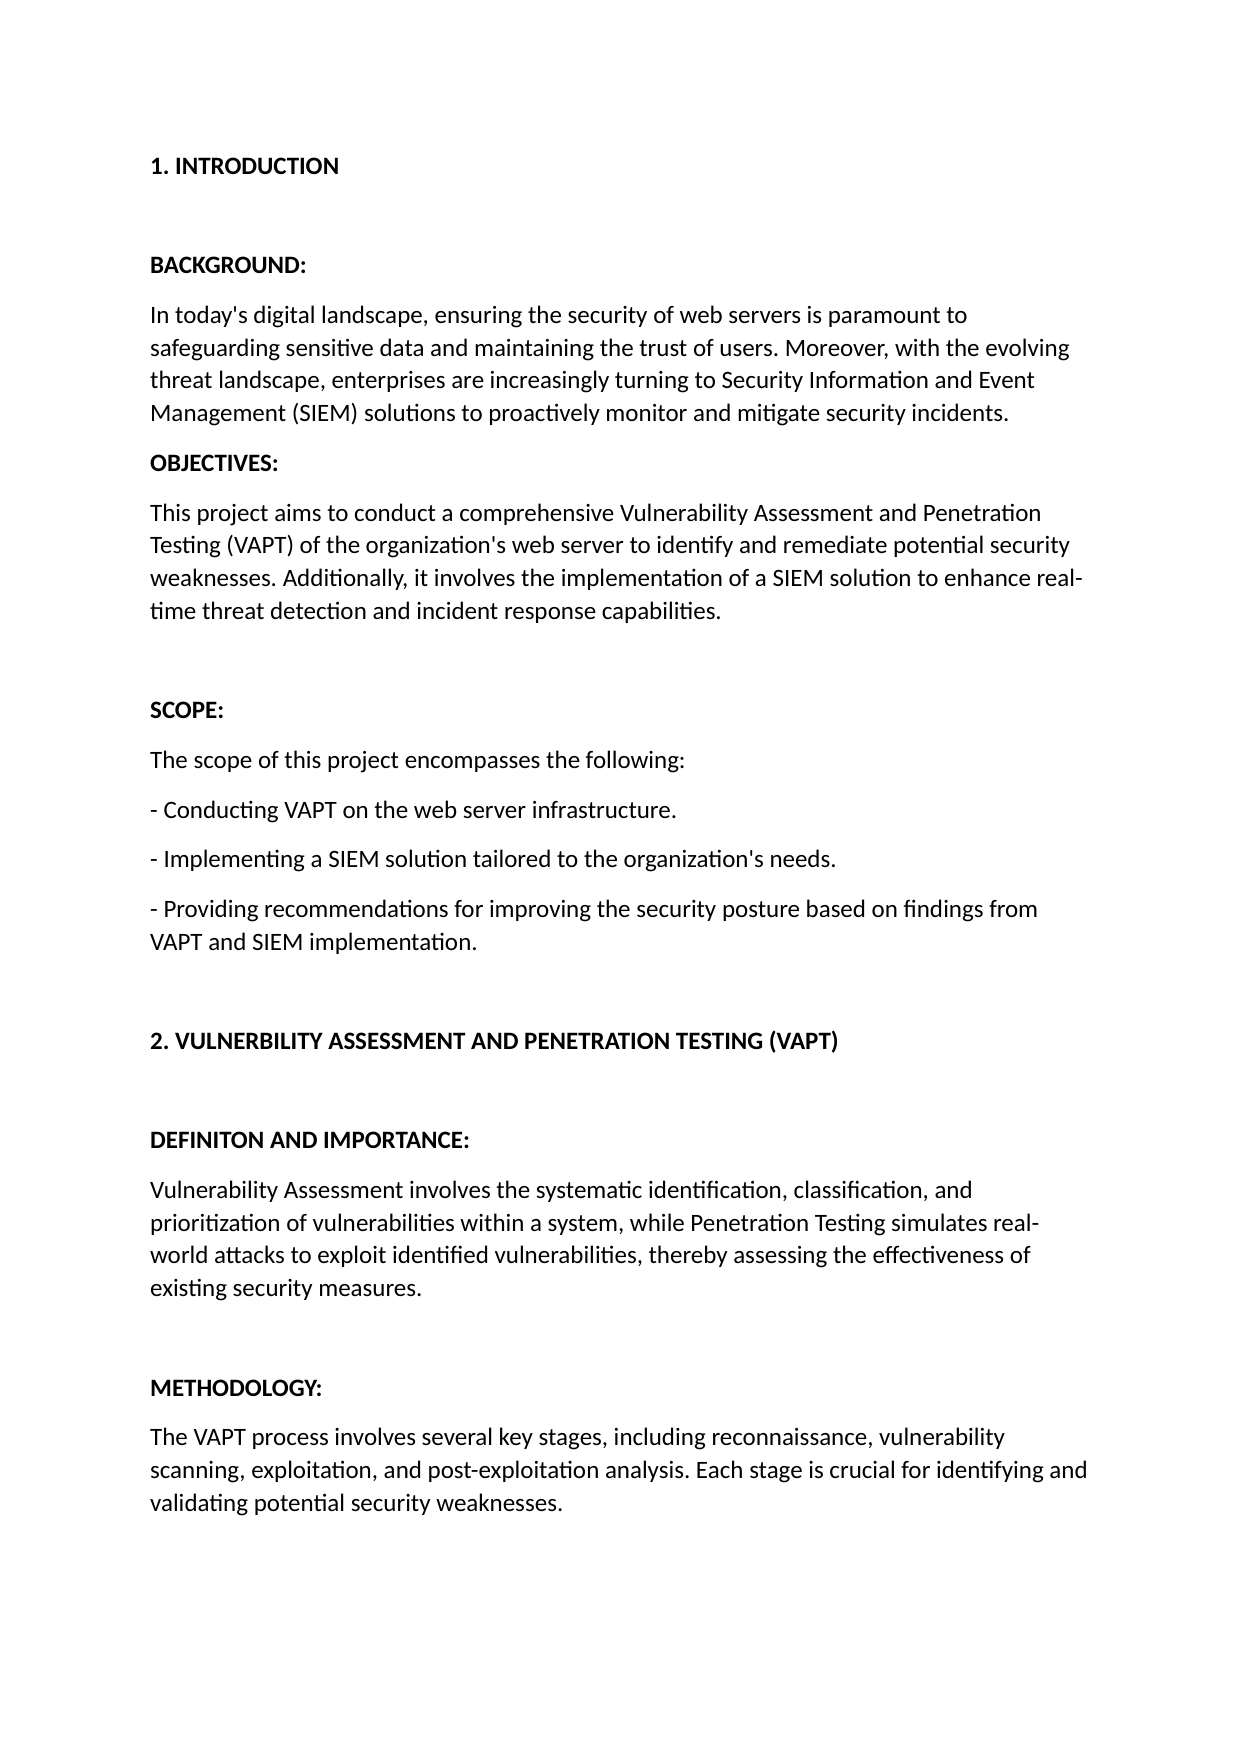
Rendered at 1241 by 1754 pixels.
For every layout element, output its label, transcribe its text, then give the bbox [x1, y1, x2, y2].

text The scope of this project encompasses the following: [150, 744, 1090, 775]
text The VAPT process involves several key stages, including reconnaissance, vulnerability scanning, exploitation, and post-exploitation analysis. Each stage is crucial for identifying and validating potential security weaknesses. [150, 1421, 1090, 1518]
text 1. INTRODUCTION [150, 150, 1090, 181]
text - Providing recommendations for improving the security posture based on findings from VAPT and SIEM implementation. [150, 893, 1090, 956]
text SCOPE: [150, 694, 1090, 725]
text OBJECTIVES: [150, 447, 1090, 478]
text - Implementing a SIEM solution tailored to the organization's needs. [150, 843, 1090, 874]
text BACKGROUND: [150, 249, 1090, 280]
text Vulnerability Assessment involves the systematic identification, classification, and prioritization of vulnerabilities within a system, while Penetration Testing simulates real-world attacks to exploit identified vulnerabilities, thereby assessing the effectiveness of existing security measures. [150, 1174, 1090, 1303]
text 2. VULNERBILITY ASSESSMENT AND PENETRATION TESTING (VAPT) [150, 1025, 1090, 1056]
text In today's digital landscape, ensuring the security of web servers is paramount to safeguarding sensitive data and maintaining the trust of users. Moreover, with the evolving threat landscape, enterprises are increasingly turning to Security Information and Event Management (SIEM) solutions to proactively monitor and mitigate security incidents. [150, 299, 1090, 428]
text METHODOLOGY: [150, 1372, 1090, 1402]
text - Conducting VAPT on the web server infrastructure. [150, 794, 1090, 824]
text This project aims to conduct a comprehensive Vulnerability Assessment and Penetration Testing (VAPT) of the organization's web server to identify and remediate potential security weaknesses. Additionally, it involves the implementation of a SIEM solution to enhance real-time threat detection and incident response capabilities. [150, 497, 1090, 626]
text DEFINITON AND IMPORTANCE: [150, 1124, 1090, 1155]
